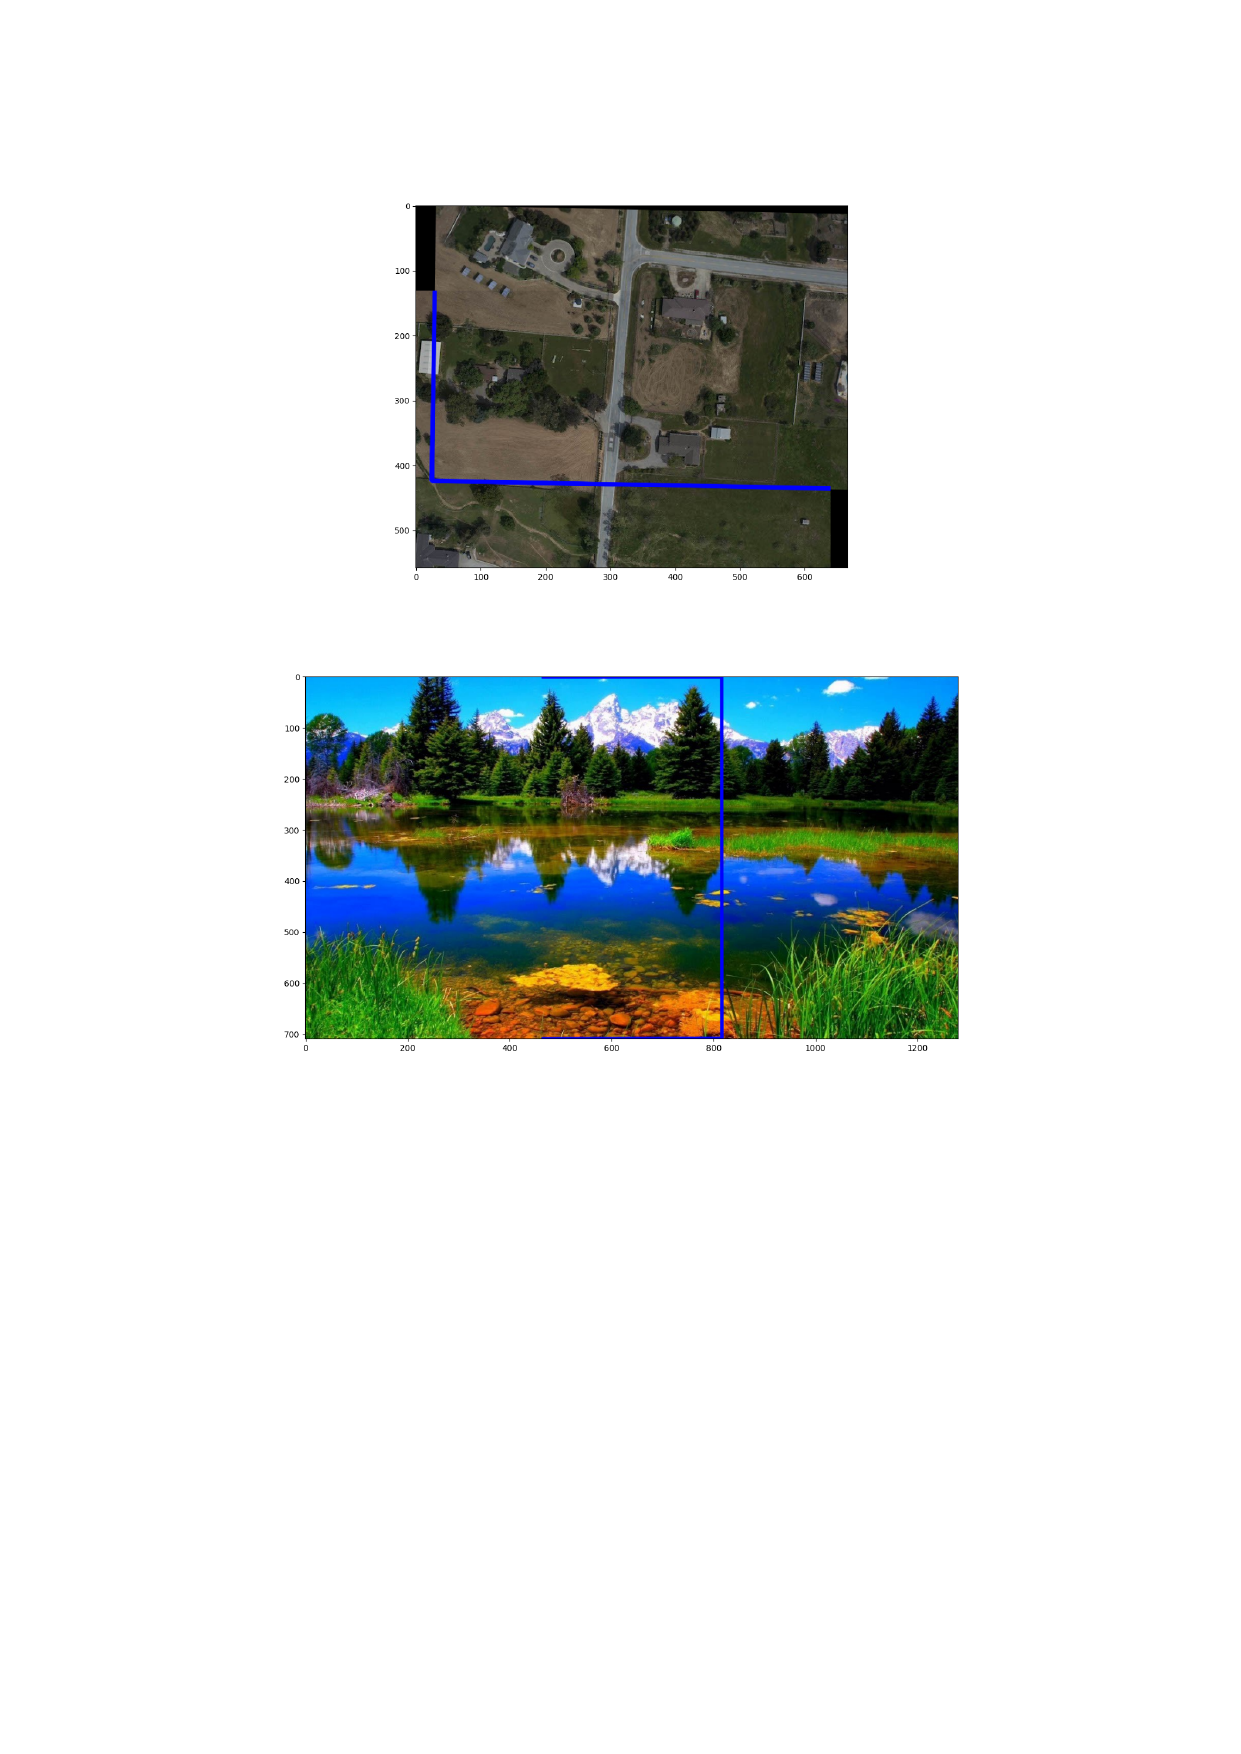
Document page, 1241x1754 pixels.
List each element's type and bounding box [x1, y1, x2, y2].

picture [150, 621, 1089, 1090]
picture [150, 150, 1089, 619]
